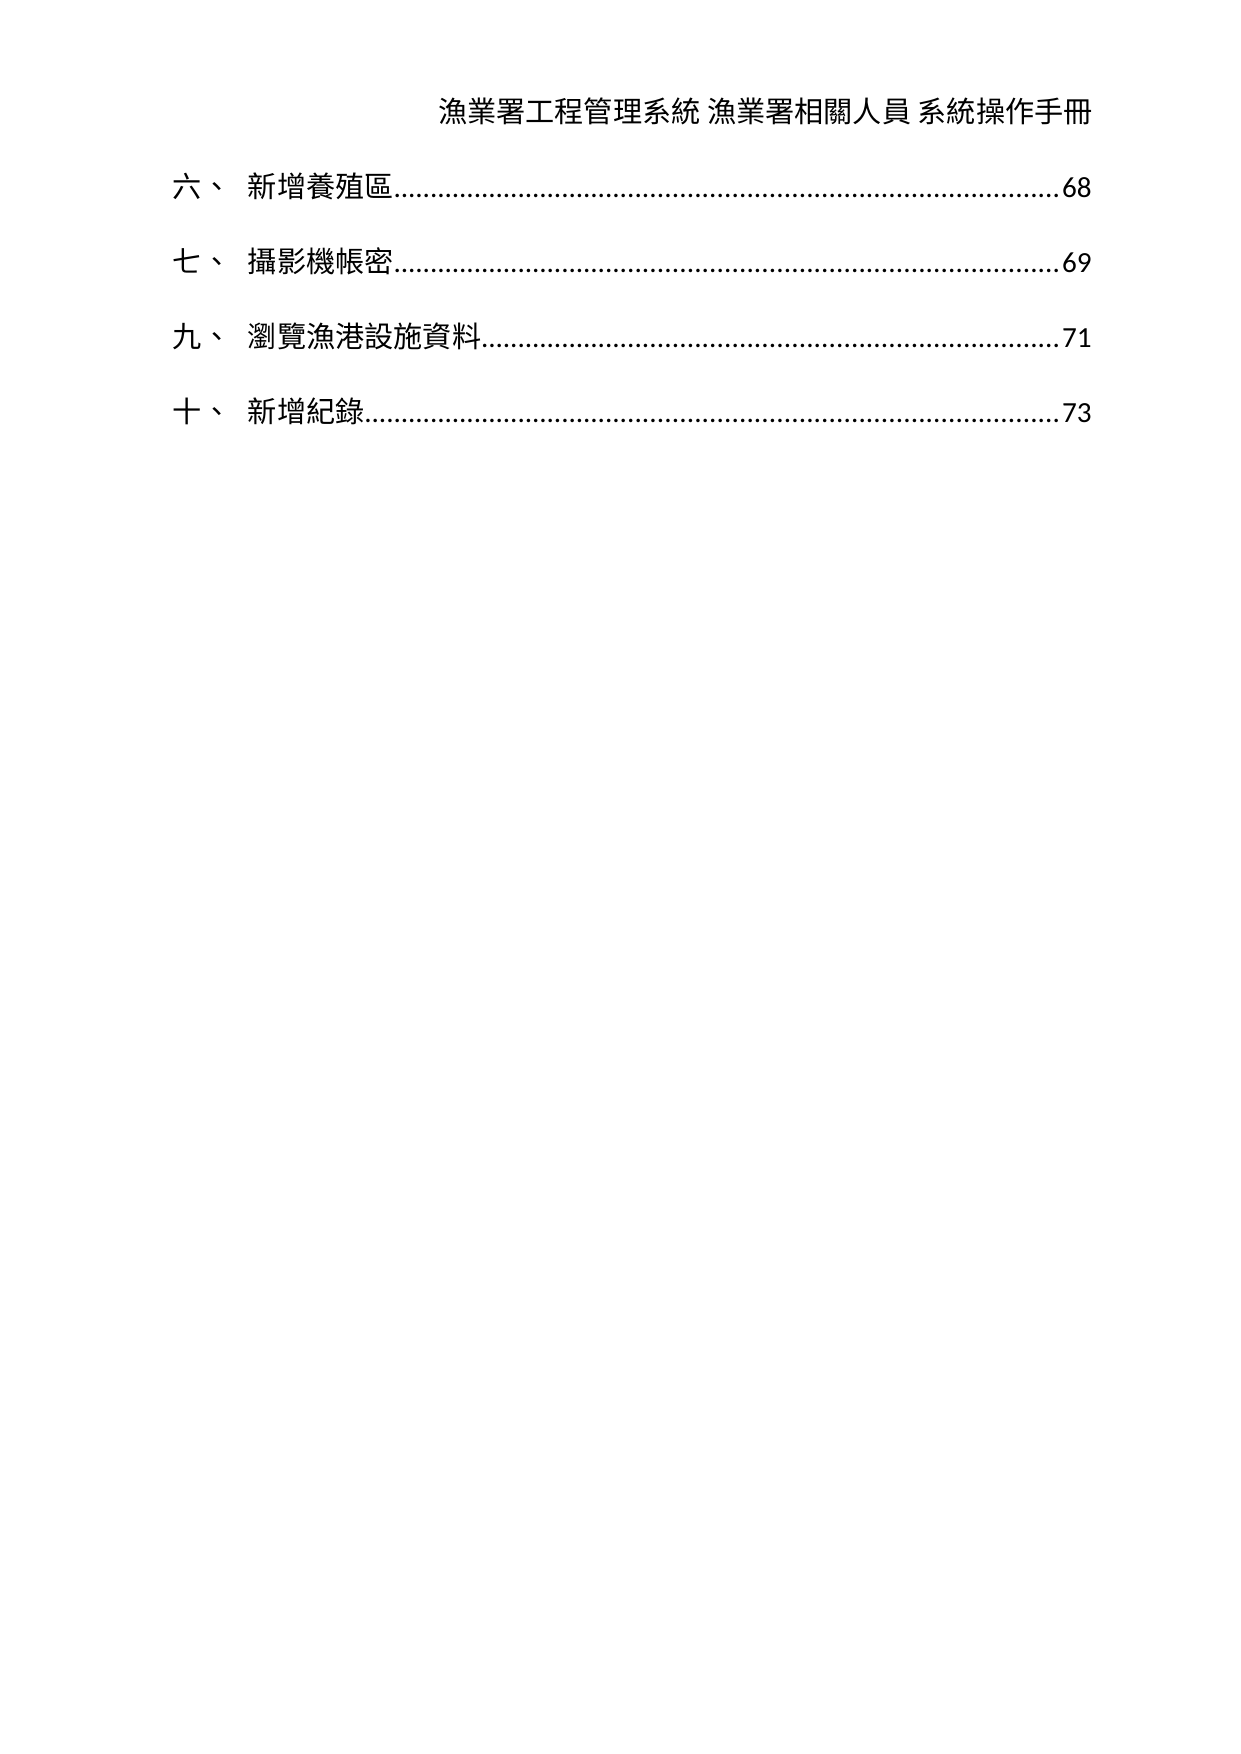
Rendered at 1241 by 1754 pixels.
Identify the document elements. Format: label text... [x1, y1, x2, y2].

text 七、 攝影機帳密 69 [173, 222, 1092, 297]
text 九、 瀏覽漁港設施資料 71 [173, 297, 1092, 372]
text 十、 新增紀錄 73 [173, 372, 1092, 447]
text 六、 新增養殖區 68 [173, 147, 1092, 222]
